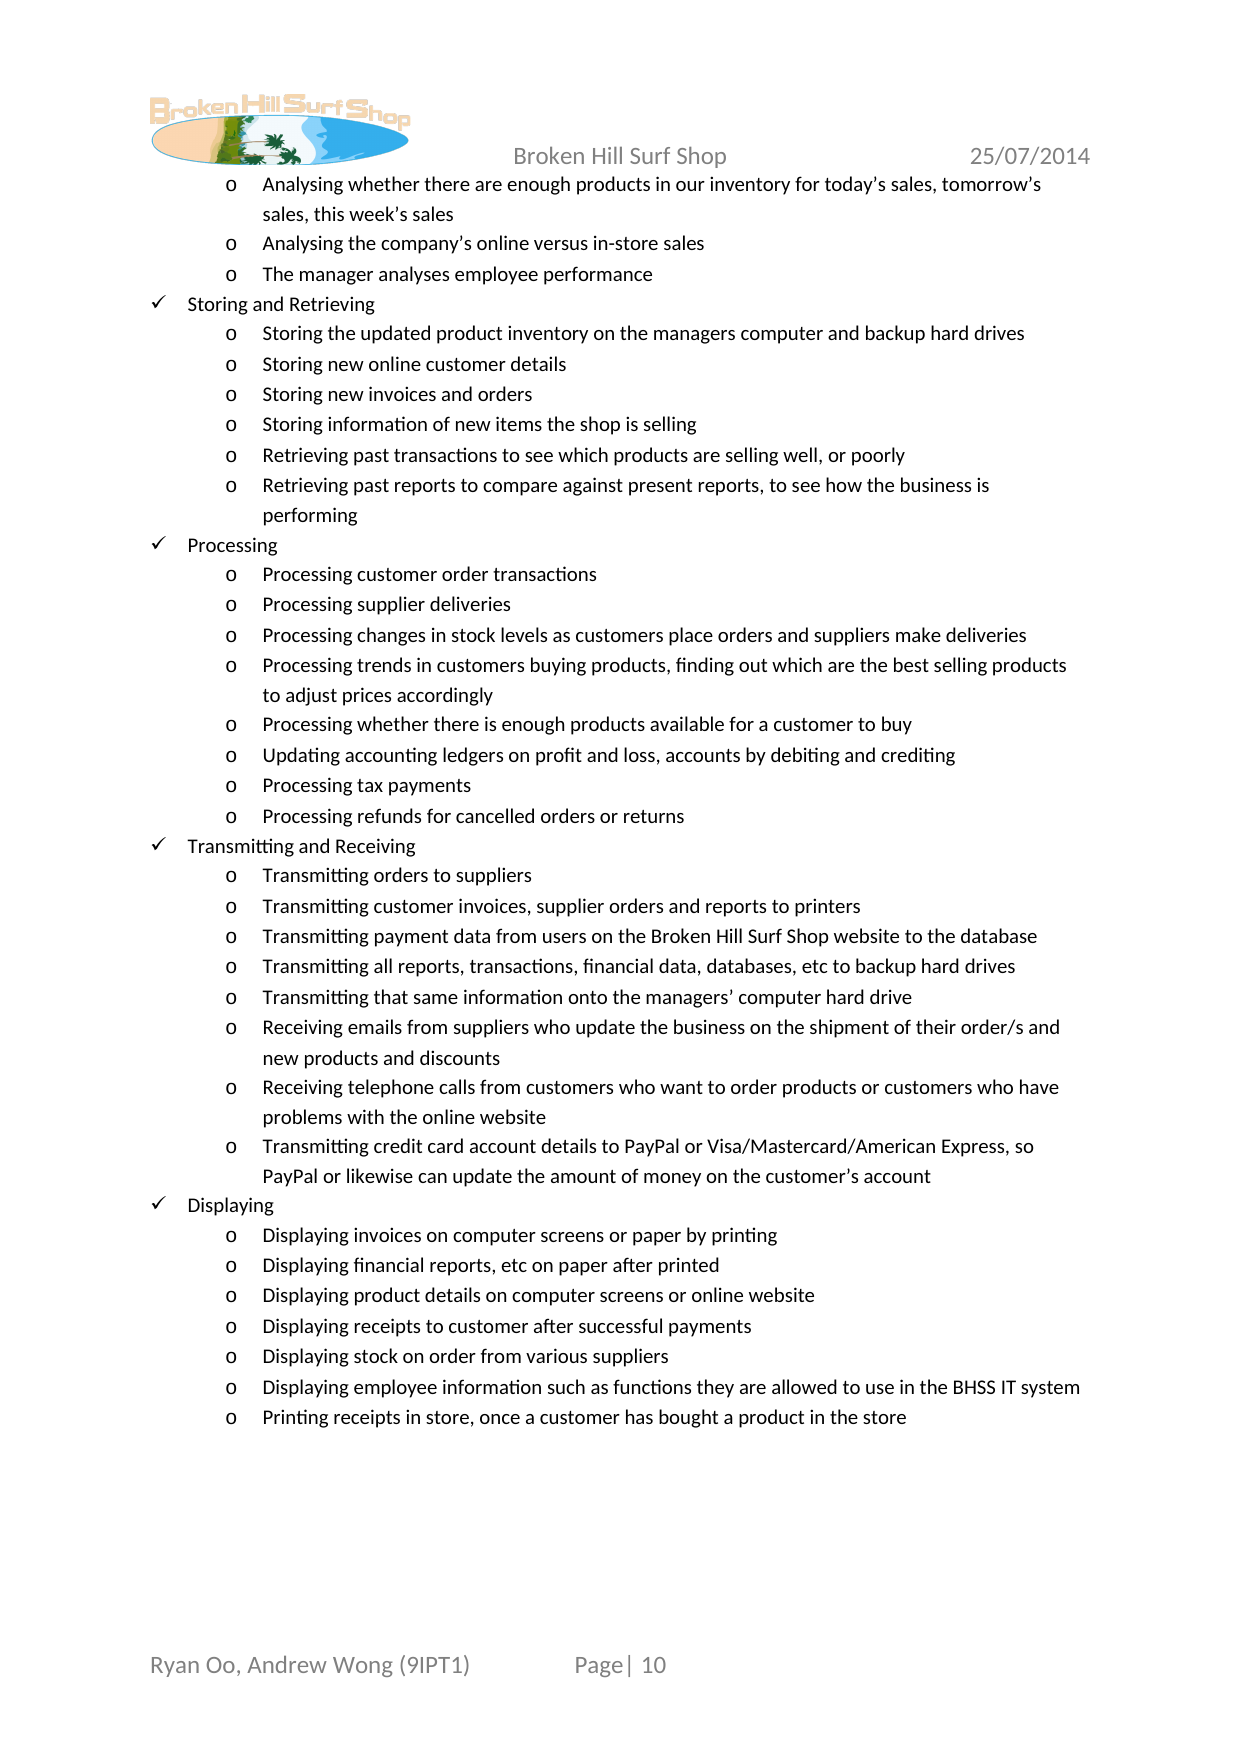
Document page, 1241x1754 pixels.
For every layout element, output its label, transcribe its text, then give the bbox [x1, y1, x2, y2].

list Analysing whether there are enough products in our inventory for today’s sales, tomorrow’s sales, this week’s sales [225, 171, 1090, 227]
list Displaying invoices on computer screens or paper by printing [225, 1222, 1090, 1248]
list Storing and Retrieving [150, 291, 1090, 317]
list Transmitting and Receiving [150, 833, 1090, 859]
list Displaying employee information such as functions they are allowed to use in the BHSS IT system [225, 1374, 1090, 1400]
list Transmitting credit card account details to PayPal or Visa/Mastercard/American Express, so PayPal or likewise can update the amount of money on the customer’s account [225, 1133, 1090, 1189]
list Processing customer order transactions [225, 561, 1090, 587]
list Transmitting customer invoices, supplier orders and reports to printers [225, 893, 1090, 919]
list Processing tax payments [225, 772, 1090, 799]
list Displaying receipts to customer after successful payments [225, 1313, 1090, 1339]
list The manager analyses employee performance [225, 261, 1090, 287]
list Processing trends in customers buying products, finding out which are the best selling products to adjust prices accordingly [225, 652, 1090, 708]
list Storing new online customer details [225, 351, 1090, 377]
list Transmitting all reports, transactions, financial data, databases, etc to backup hard drives [225, 954, 1090, 980]
list Storing new invoices and orders [225, 381, 1090, 408]
list Processing refunds for cancelled orders or returns [225, 803, 1090, 829]
list Printing receipts in store, once a customer has bought a product in the store [225, 1404, 1090, 1431]
list Processing whether there is enough products available for a customer to buy [225, 712, 1090, 738]
list Processing changes in stock levels as customers place orders and suppliers make deliveries [225, 622, 1090, 648]
list Retrieving past transactions to see which products are selling well, or poorly [225, 442, 1090, 468]
list Transmitting payment data from users on the Broken Hill Surf Shop website to the database [225, 923, 1090, 950]
list Processing supplier deliveries [225, 591, 1090, 618]
list Transmitting that same information onto the managers’ computer hard drive [225, 984, 1090, 1011]
list Displaying stock on order from various suppliers [225, 1343, 1090, 1370]
list Receiving emails from suppliers who update the business on the shipment of their order/s and new products and discounts [225, 1014, 1090, 1070]
list Displaying product details on computer screens or online website [225, 1283, 1090, 1309]
list Receiving telephone calls from customers who want to order products or customers who have problems with the online website [225, 1074, 1090, 1129]
list Transmitting orders to suppliers [225, 862, 1090, 889]
list Displaying financial reports, etc on paper after printed [225, 1252, 1090, 1279]
list Retrieving past reports to compare against present reports, to see how the business is performing [225, 472, 1090, 528]
list Storing information of new items the shop is selling [225, 412, 1090, 438]
list Storing the updated product inventory on the managers computer and backup hard drives [225, 320, 1090, 347]
list Updating accounting ledgers on profit and loss, accounts by debiting and crediting [225, 742, 1090, 768]
list Processing [150, 532, 1090, 557]
list Displaying [150, 1193, 1090, 1218]
list Analysing the company’s online versus in-store sales [225, 230, 1090, 257]
